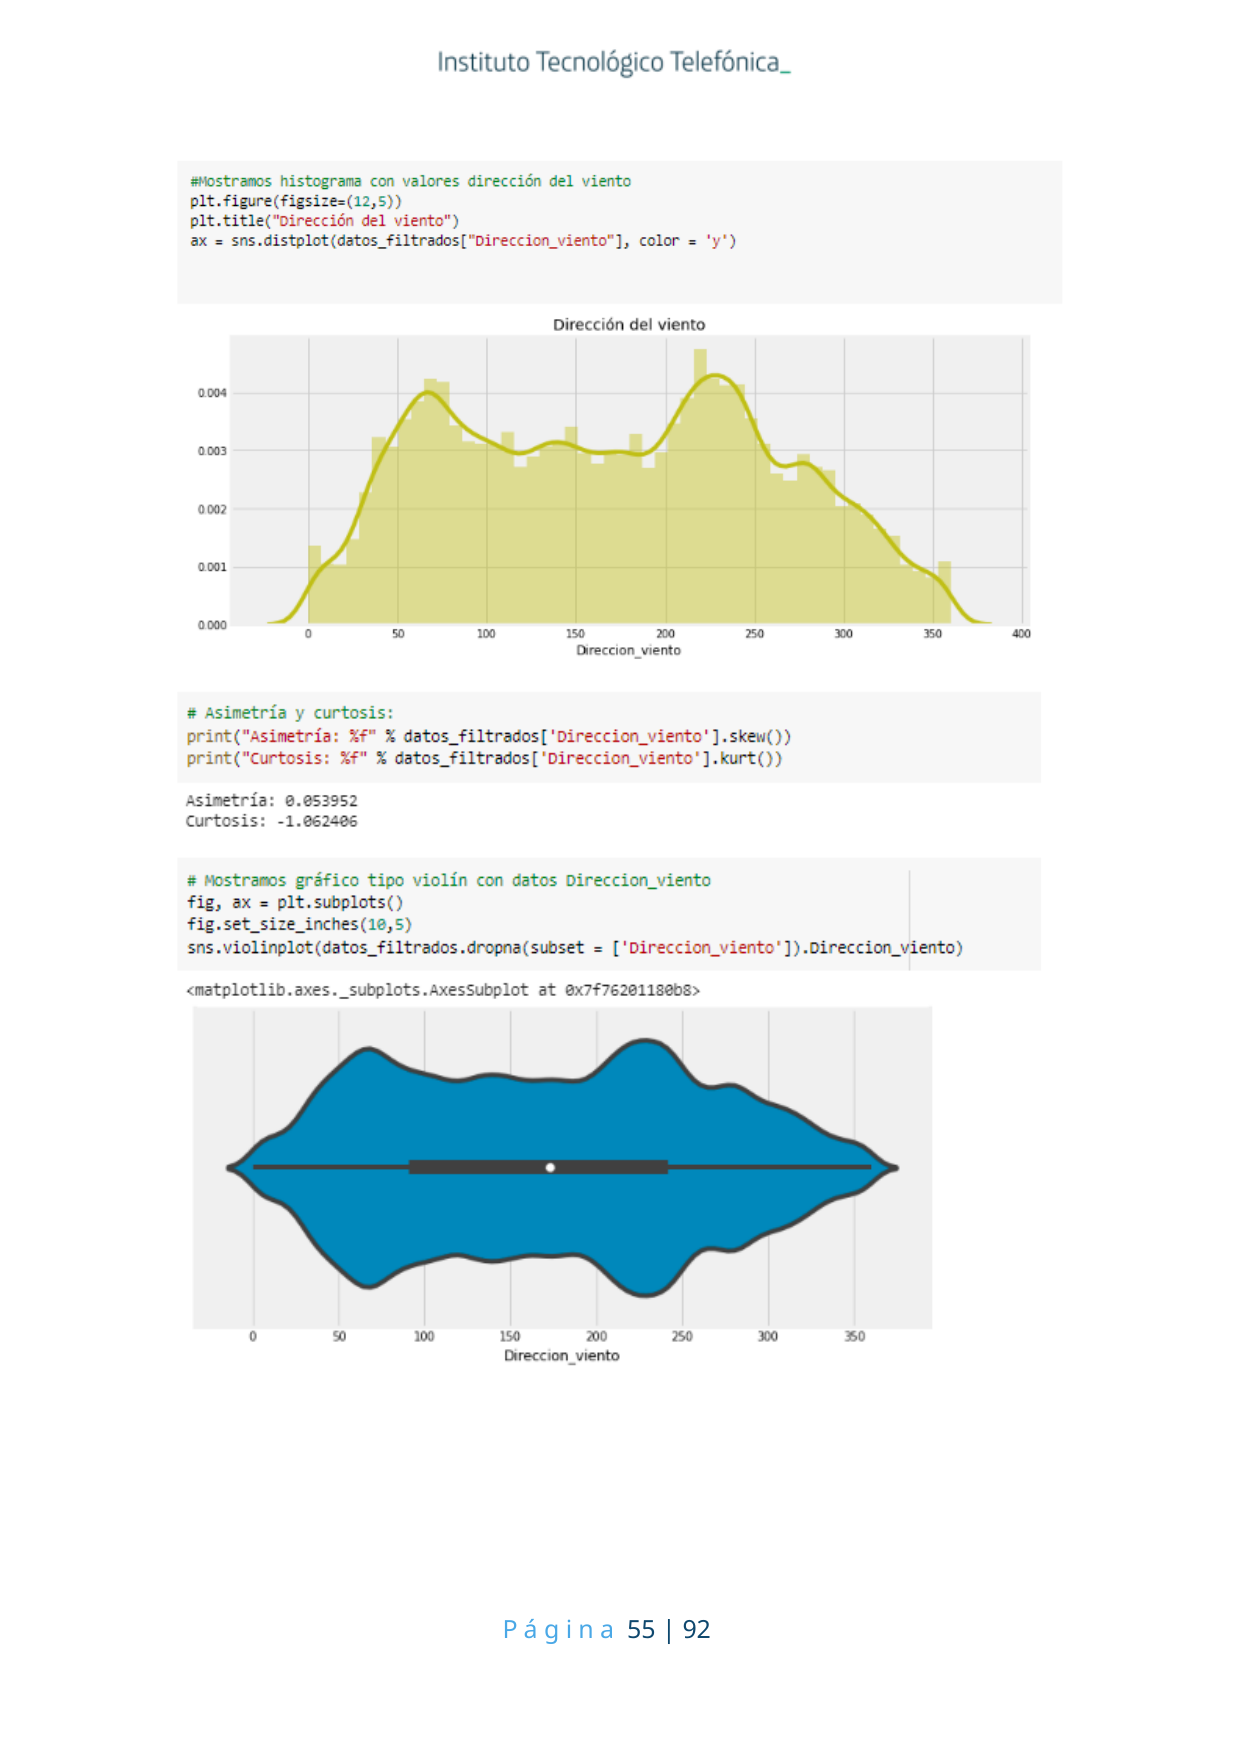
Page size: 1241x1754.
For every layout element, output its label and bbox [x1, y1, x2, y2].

picture [433, 29, 807, 83]
picture [177, 147, 1063, 1381]
